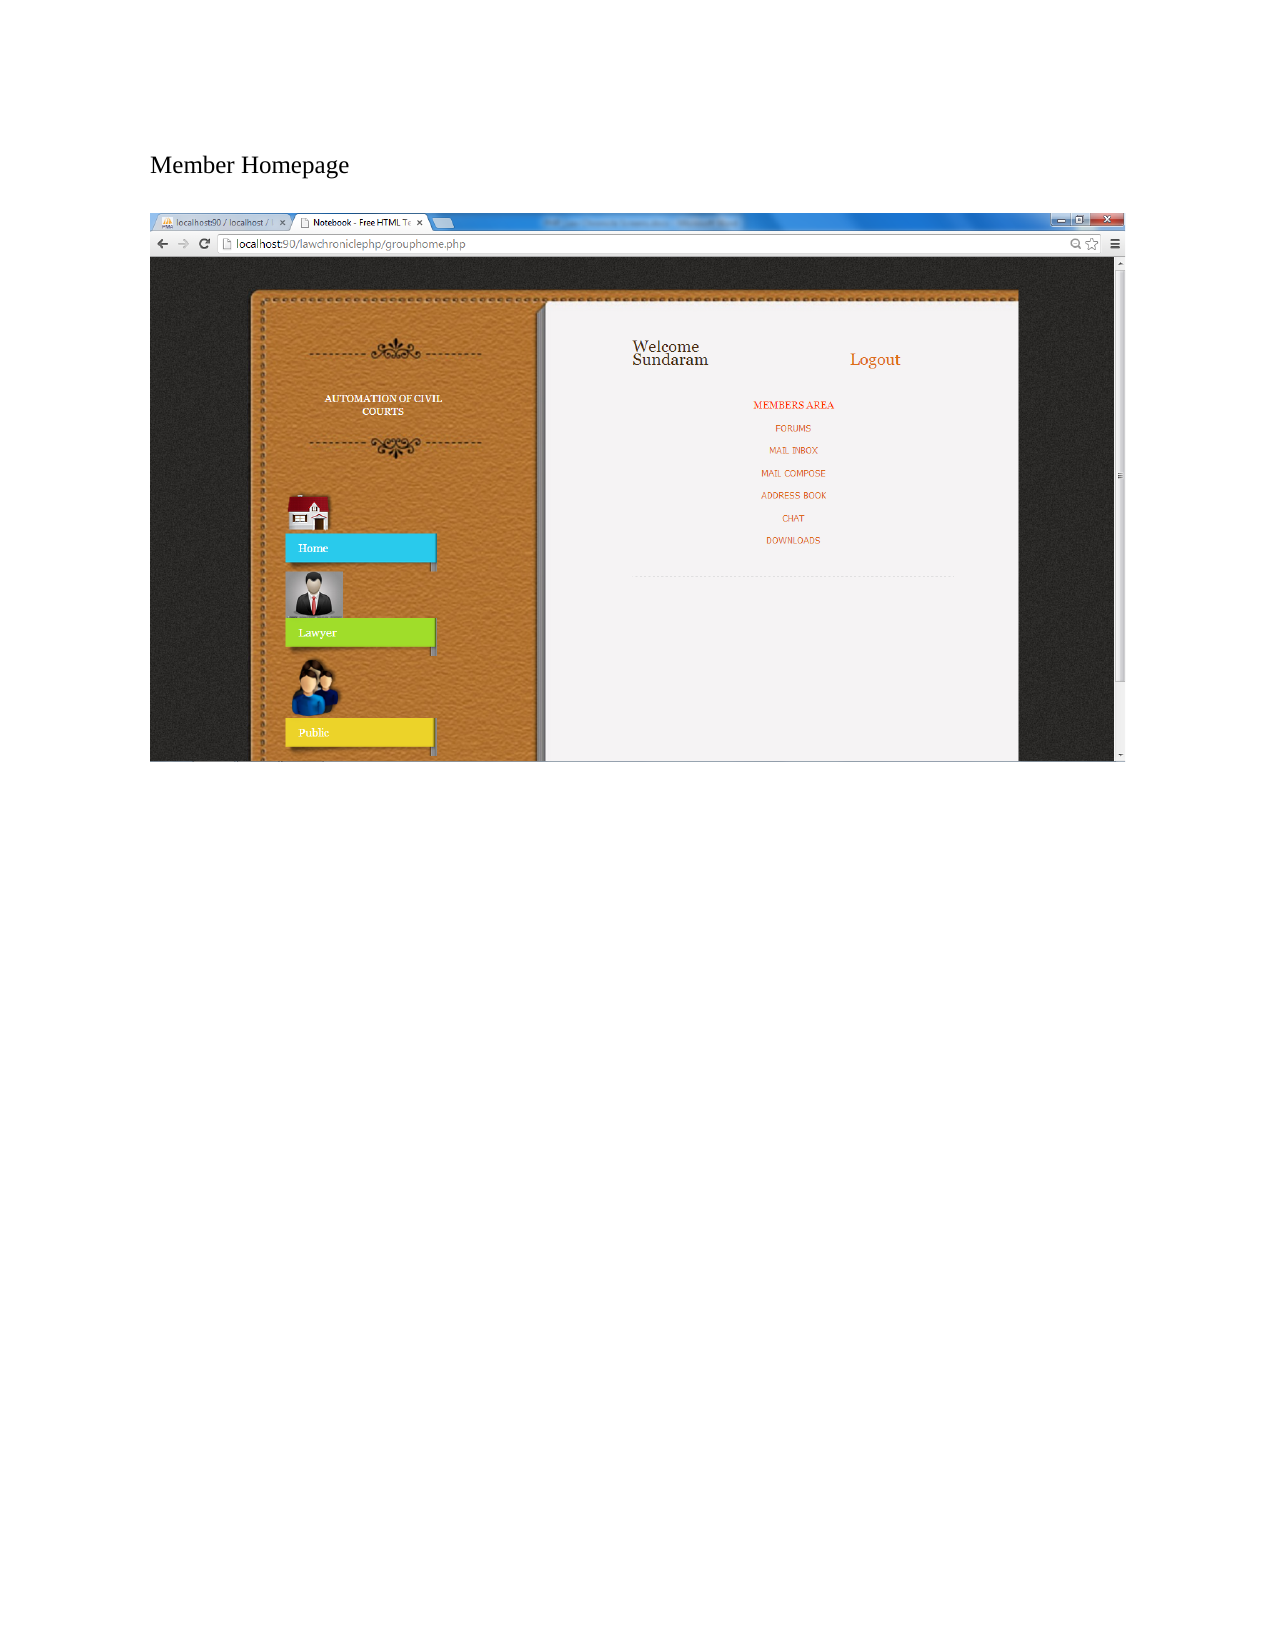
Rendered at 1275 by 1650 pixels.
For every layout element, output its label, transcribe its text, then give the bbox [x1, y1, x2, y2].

picture [150, 213, 1125, 762]
text Member Homepage [150, 150, 1125, 179]
